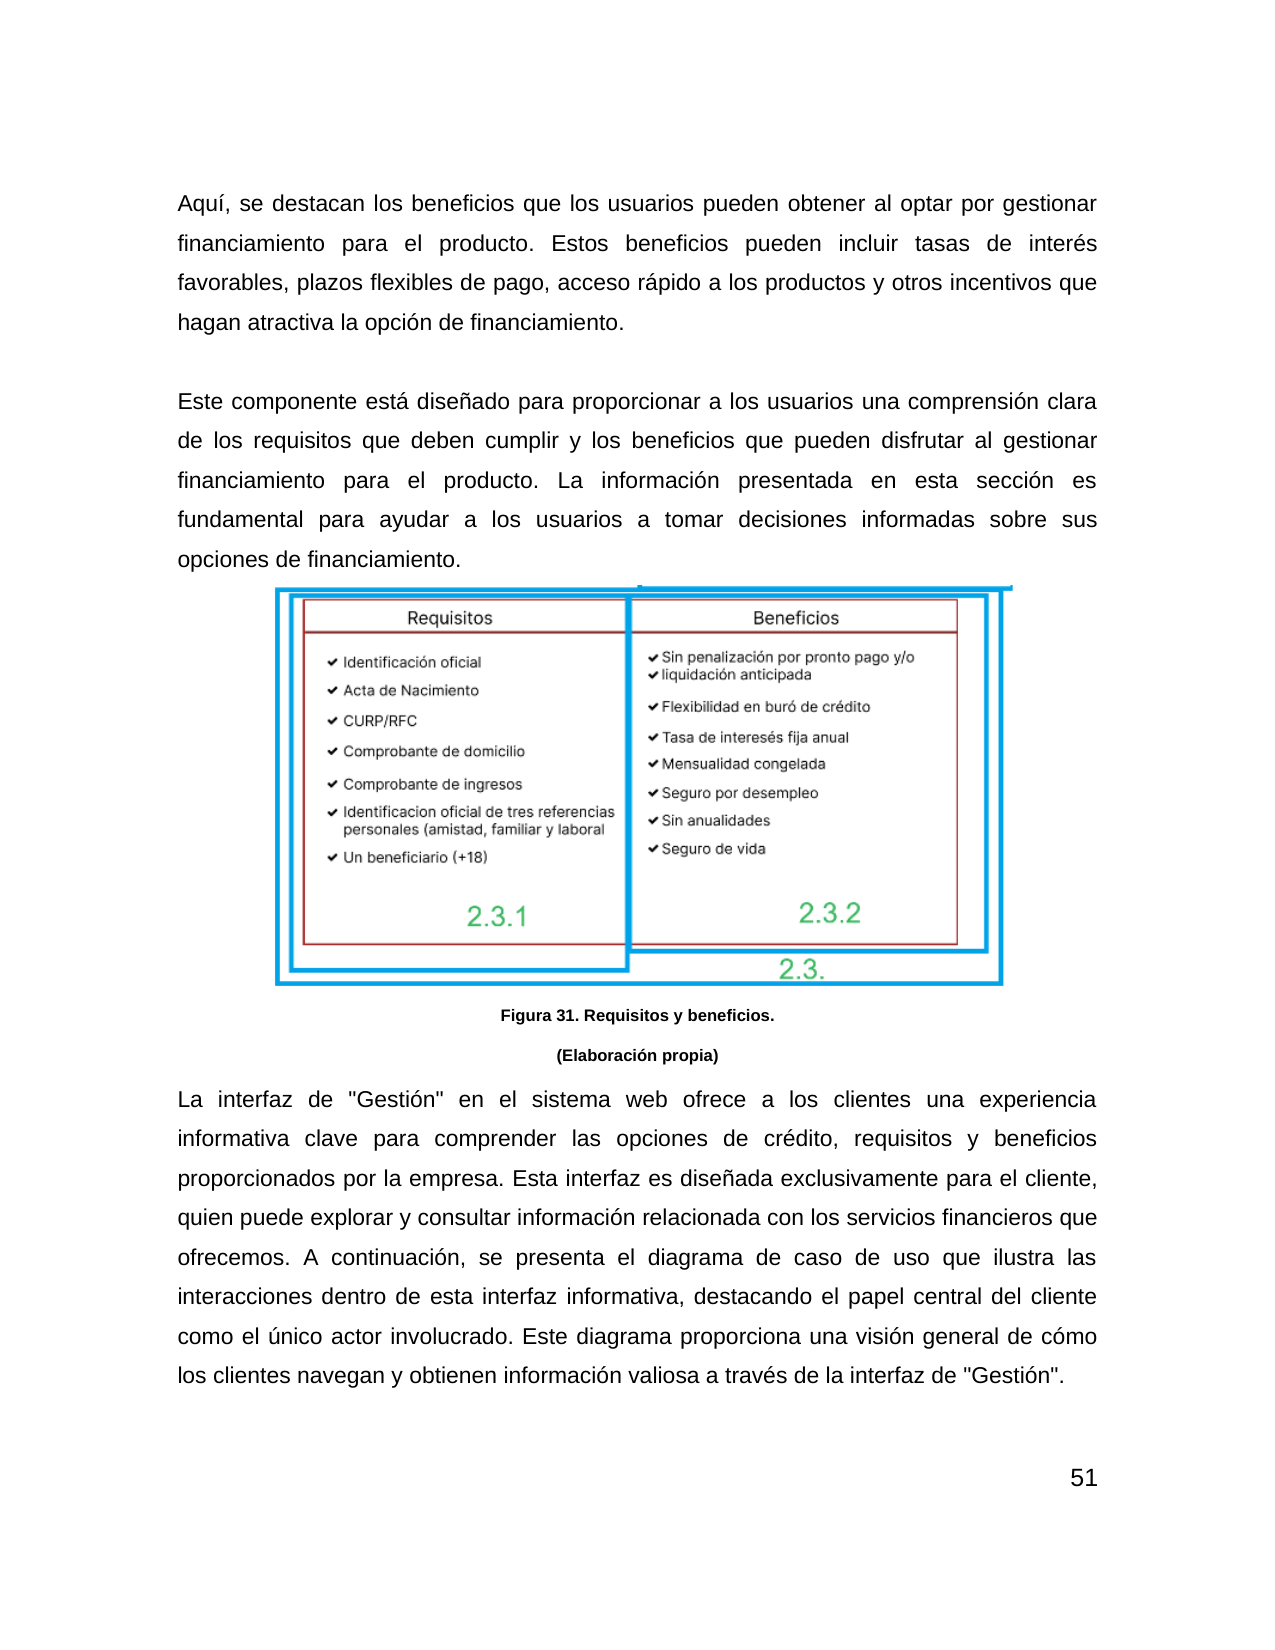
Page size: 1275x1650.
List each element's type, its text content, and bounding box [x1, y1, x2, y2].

picture [294, 598, 625, 967]
picture [632, 598, 984, 948]
text (Elaboración propia) [177, 1046, 1098, 1065]
picture [280, 593, 998, 981]
text Figura 31. Requisitos y beneficios. [177, 1006, 1098, 1025]
text Aquí, se destacan los beneficios que los usuarios pueden obtener al optar por gestionar financiamiento para el producto. Estos beneficios pueden incluir tasas de interés favorables, plazos flexibles de pago, acceso rápido a los productos y otros incentivos que hagan atractiva la opción de financiamiento. [177, 190, 1098, 335]
picture [262, 585, 1013, 992]
text La interfaz de "Gestión" en el sistema web ofrece a los clientes una experiencia informativa clave para comprender las opciones de crédito, requisitos y beneficios proporcionados por la empresa. Esta interfaz es diseñada exclusivamente para el cliente, quien puede explorar y consultar información relacionada con los servicios financieros que ofrecemos. A continuación, se presenta el diagrama de caso de uso que ilustra las interacciones dentro de esta interfaz informativa, destacando el papel central del cliente como el único actor involucrado. Este diagrama proporciona una visión general de cómo los clientes navegan y obtienen información valiosa a través de la interfaz de "Gestión". [177, 1086, 1098, 1388]
text Este componente está diseñado para proporcionar a los usuarios una comprensión clara de los requisitos que deben cumplir y los beneficios que pueden disfrutar al gestionar financiamiento para el producto. La información presentada en esta sección es fundamental para ayudar a los usuarios a tomar decisiones informadas sobre sus opciones de financiamiento. [177, 388, 1098, 572]
